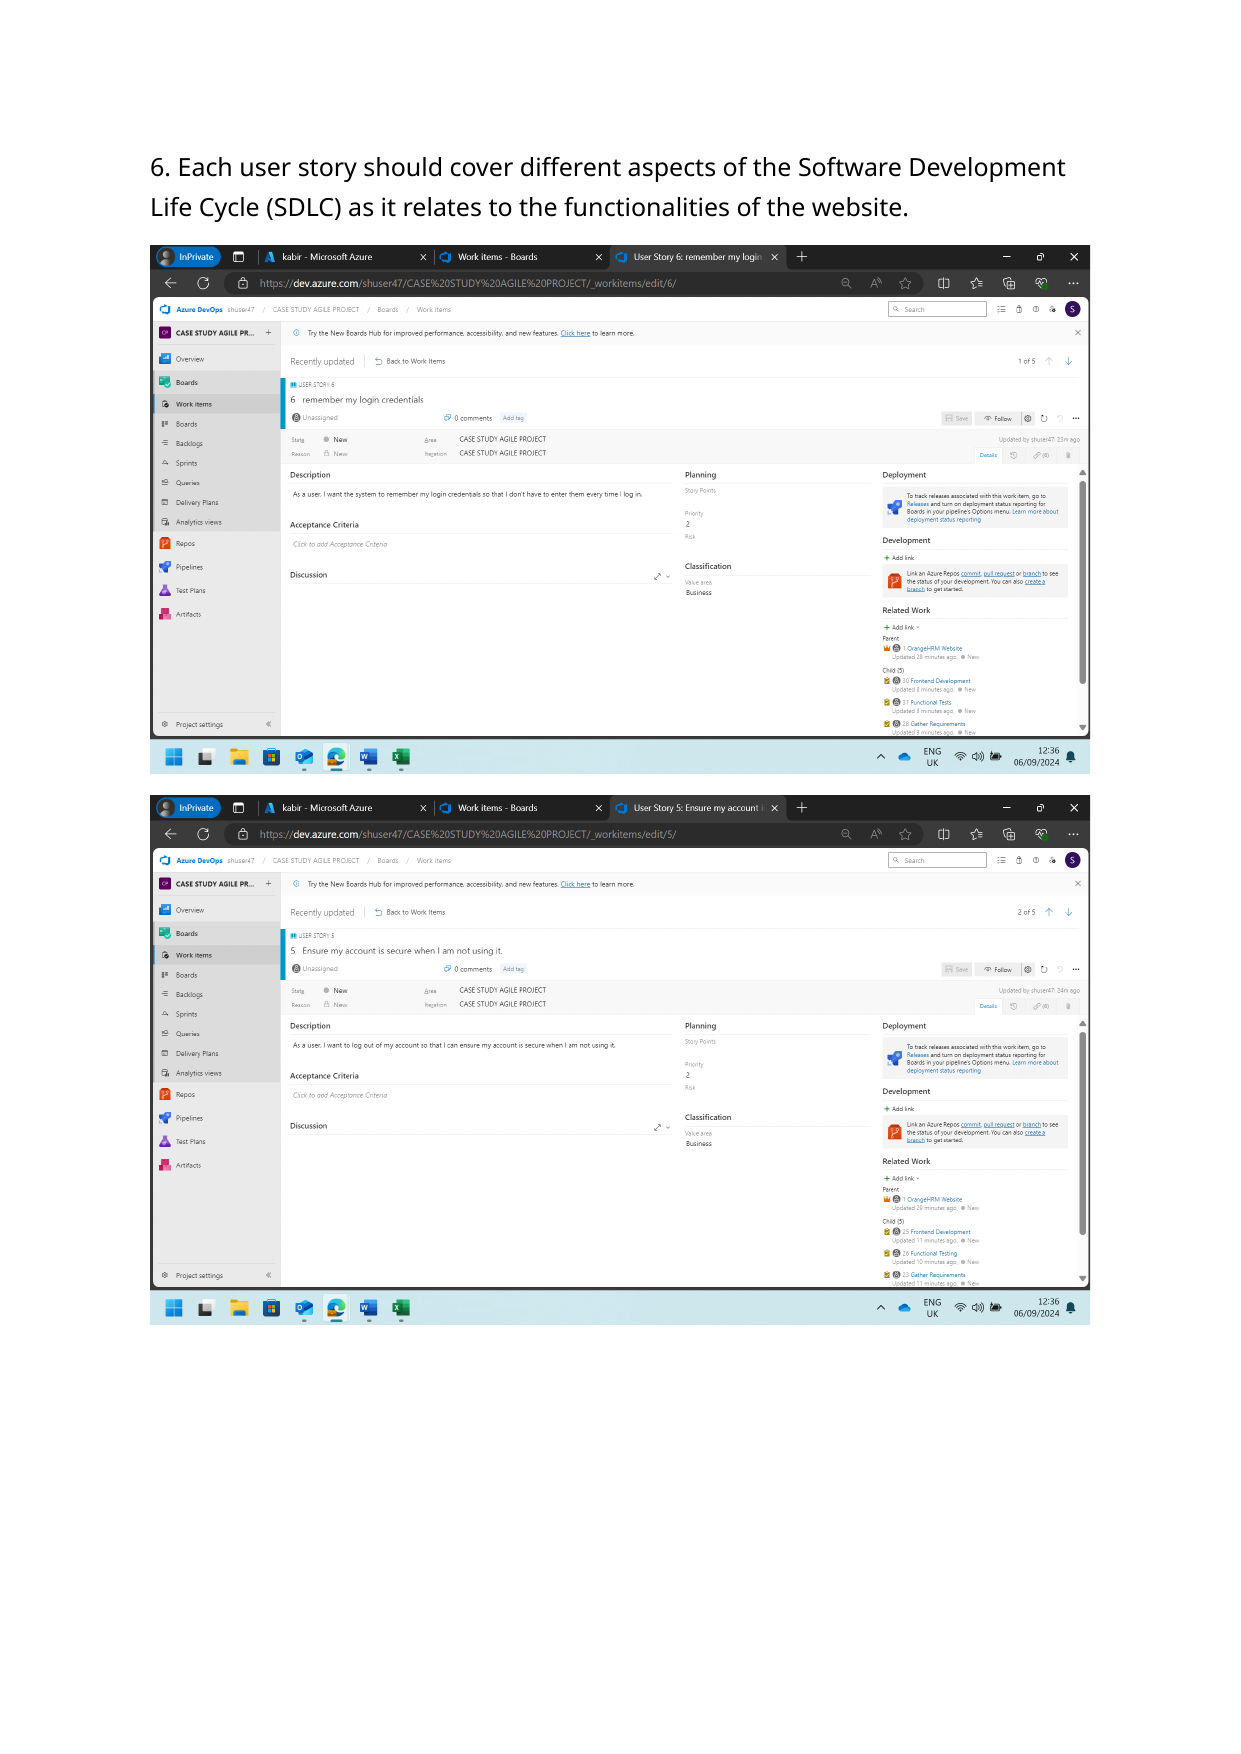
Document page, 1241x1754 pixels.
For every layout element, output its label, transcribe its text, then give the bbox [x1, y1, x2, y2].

picture [150, 795, 1091, 1325]
picture [150, 245, 1091, 774]
text 6. Each user story should cover different aspects of the Software Development Life Cycle (SDLC) as it relates to the functionalities of the website. [150, 150, 1090, 223]
